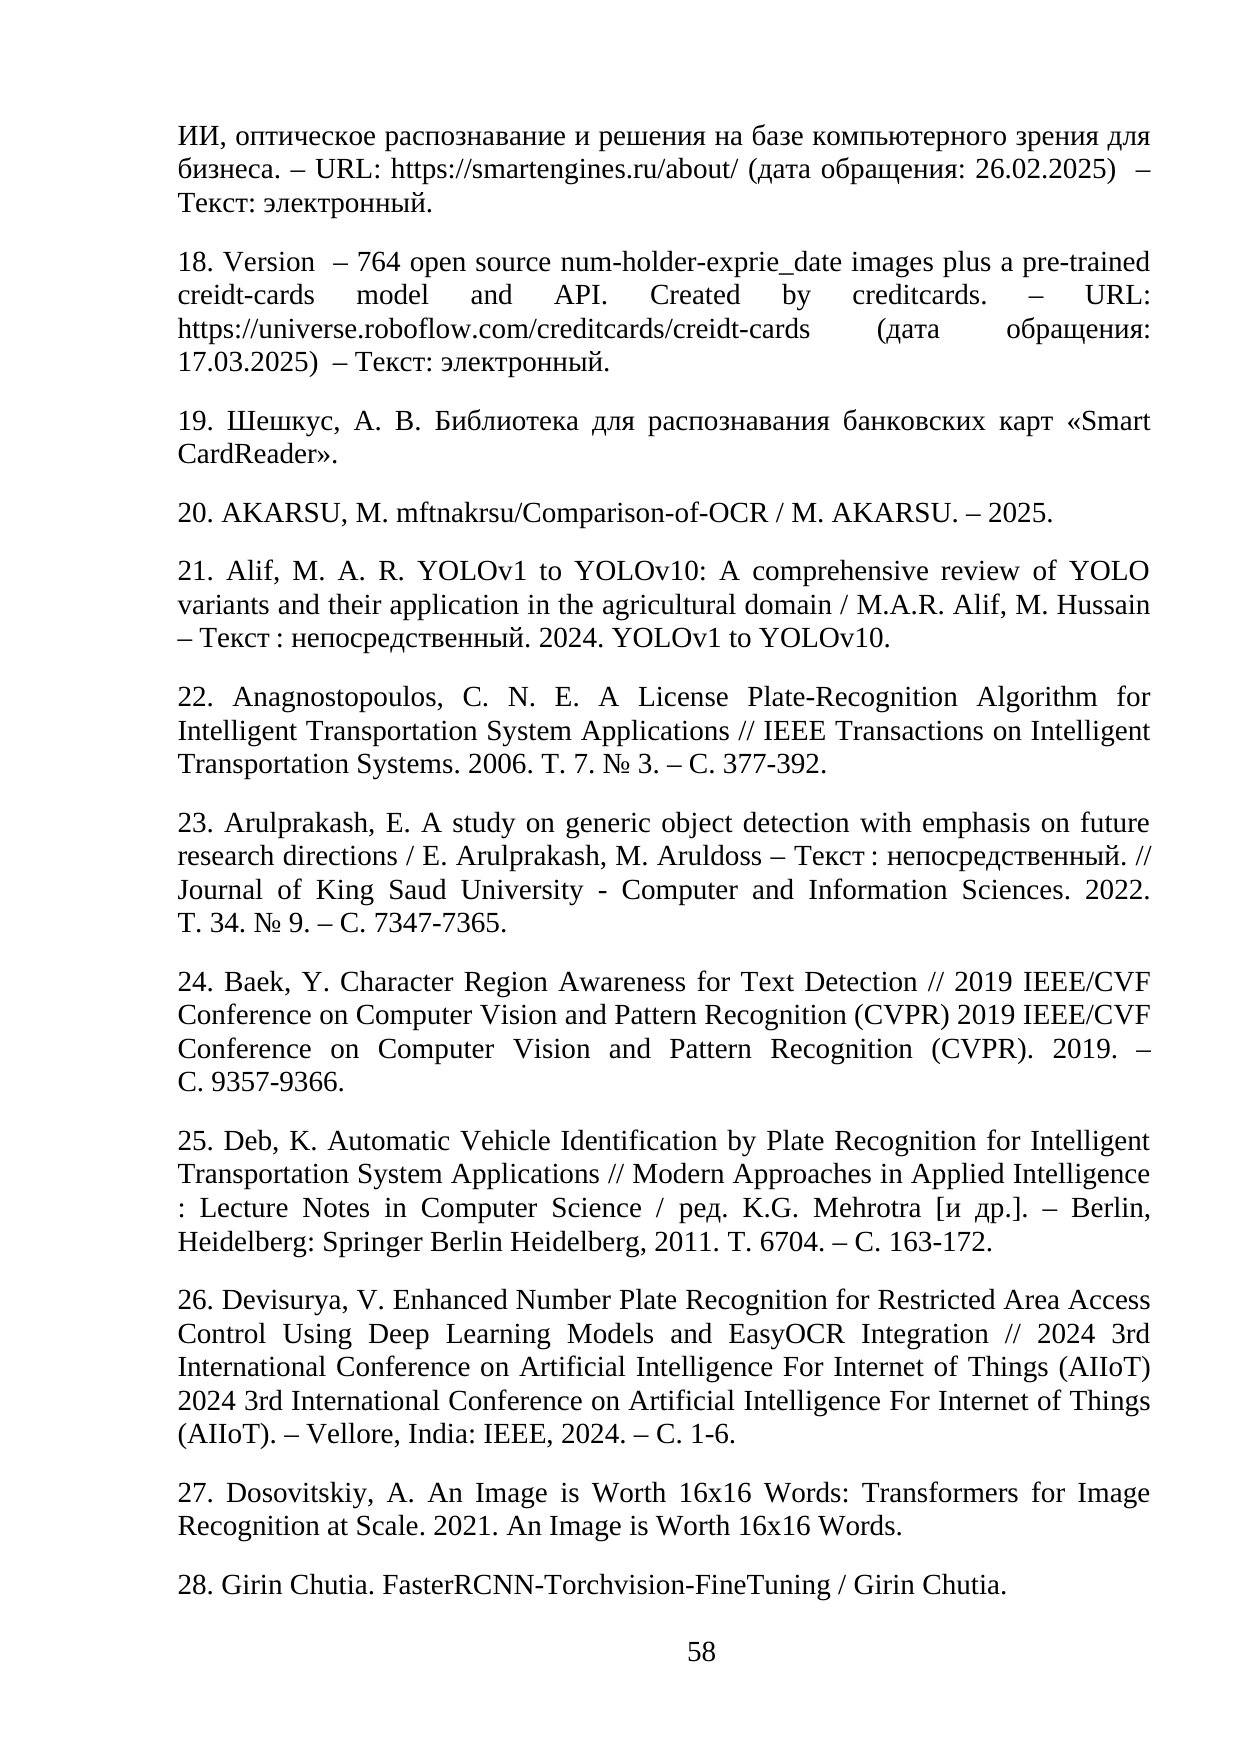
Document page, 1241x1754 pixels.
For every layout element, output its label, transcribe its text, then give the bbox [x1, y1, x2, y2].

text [177, 118, 1152, 219]
text 18. Version – 764 open source num-holder-exprie_date images plus a pre-trained creidt-cards model and API. Created by creditcards. – URL: https://universe.roboflow.com/creditcards/creidt-cards (дата обращения: 17.03.2025) – Текст: электронный. [177, 244, 1152, 378]
text 27. Dosovitskiy, A. An Image is Worth 16x16 Words: Transformers for Image Recognition at Scale. 2021. An Image is Worth 16x16 Words. [177, 1475, 1152, 1542]
text 28. Girin Chutia. FasterRCNN-Torchvision-FineTuning / Girin Chutia. [177, 1567, 1152, 1601]
text 20. AKARSU, M. mftnakrsu/Comparison-of-OCR / M. AKARSU. – 2025. [177, 495, 1152, 528]
text 21. Alif, M. A. R. YOLOv1 to YOLOv10: A comprehensive review of YOLO variants and their application in the agricultural domain / M.A.R. Alif, M. Hussain – Текст : непосредственный. 2024. YOLOv1 to YOLOv10. [177, 553, 1152, 654]
text 19. Шешкус, А. В. Библиотека для распознавания банковских карт «Smart CardReader». [177, 403, 1152, 470]
text 25. Deb, K. Automatic Vehicle Identification by Plate Recognition for Intelligent Transportation System Applications // Modern Approaches in Applied Intelligence : Lecture Notes in Computer Science / ред. K.G. Mehrotra [и др.]. – Berlin, Heidelberg: Springer Berlin Heidelberg, 2011. Т. 6704. – С. 163-172. [177, 1123, 1152, 1257]
text 22. Anagnostopoulos, C. N. E. A License Plate-Recognition Algorithm for Intelligent Transportation System Applications // IEEE Transactions on Intelligent Transportation Systems. 2006. Т. 7. № 3. – С. 377-392. [177, 679, 1152, 780]
text 23. Arulprakash, E. A study on generic object detection with emphasis on future research directions / E. Arulprakash, M. Aruldoss – Текст : непосредственный. // Journal of King Saud University - Computer and Information Sciences. 2022. Т. 34. № 9. – С. 7347-7365. [177, 805, 1152, 939]
text 26. Devisurya, V. Enhanced Number Plate Recognition for Restricted Area Access Control Using Deep Learning Models and EasyOCR Integration // 2024 3rd International Conference on Artificial Intelligence For Internet of Things (AIIoT) 2024 3rd International Conference on Artificial Intelligence For Internet of Things (AIIoT). – Vellore, India: IEEE, 2024. – С. 1-6. [177, 1282, 1152, 1450]
text 24. Baek, Y. Character Region Awareness for Text Detection // 2019 IEEE/CVF Conference on Computer Vision and Pattern Recognition (CVPR) 2019 IEEE/CVF Conference on Computer Vision and Pattern Recognition (CVPR). 2019. – С. 9357-9366. [177, 964, 1152, 1098]
